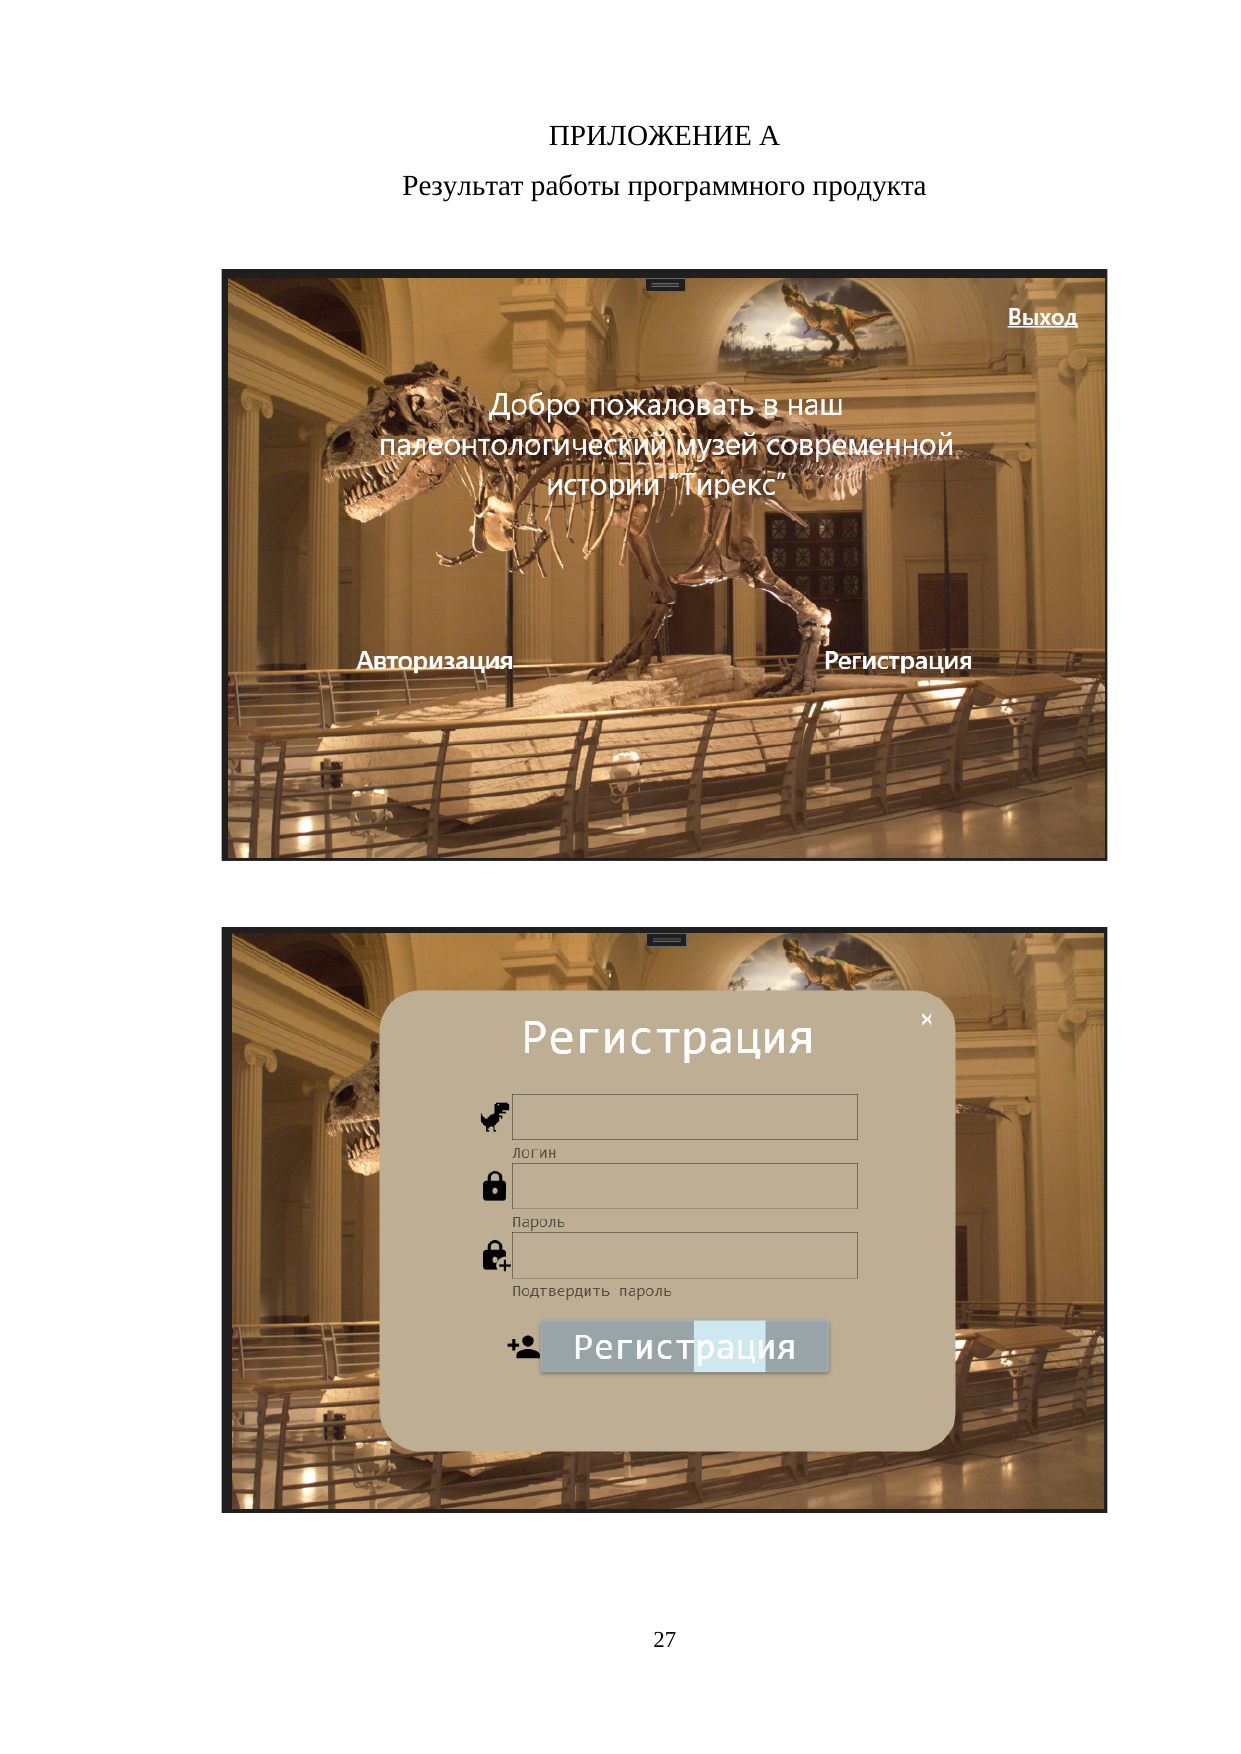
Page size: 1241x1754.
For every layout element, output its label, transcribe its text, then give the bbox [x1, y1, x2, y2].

picture [221, 927, 1108, 1513]
picture [221, 269, 1108, 861]
text ПРИЛОЖЕНИЕ А [177, 118, 1152, 152]
list Результат работы программного продукта [177, 168, 1152, 202]
